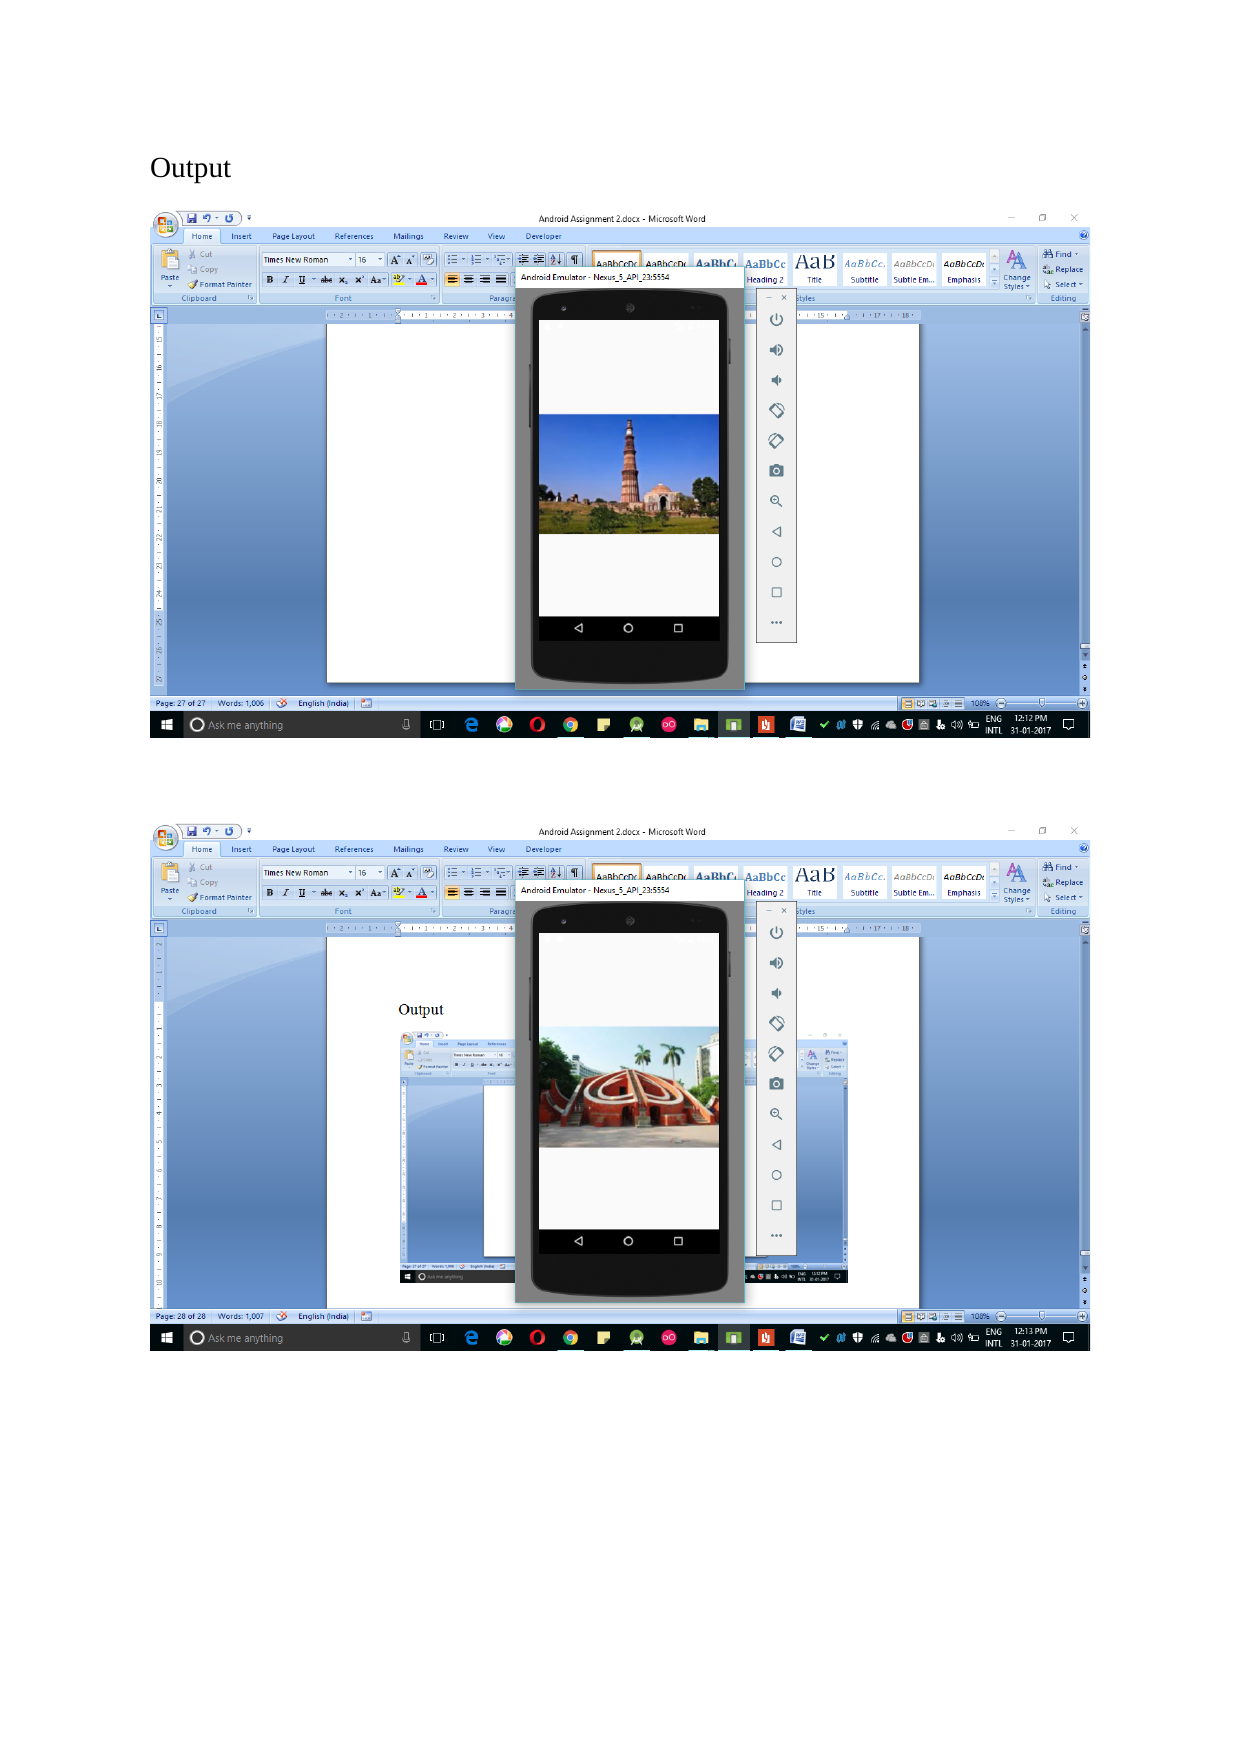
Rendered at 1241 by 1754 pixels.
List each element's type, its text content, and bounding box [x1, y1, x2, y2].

text Output [150, 150, 1090, 183]
picture [150, 209, 1091, 738]
picture [150, 822, 1091, 1351]
